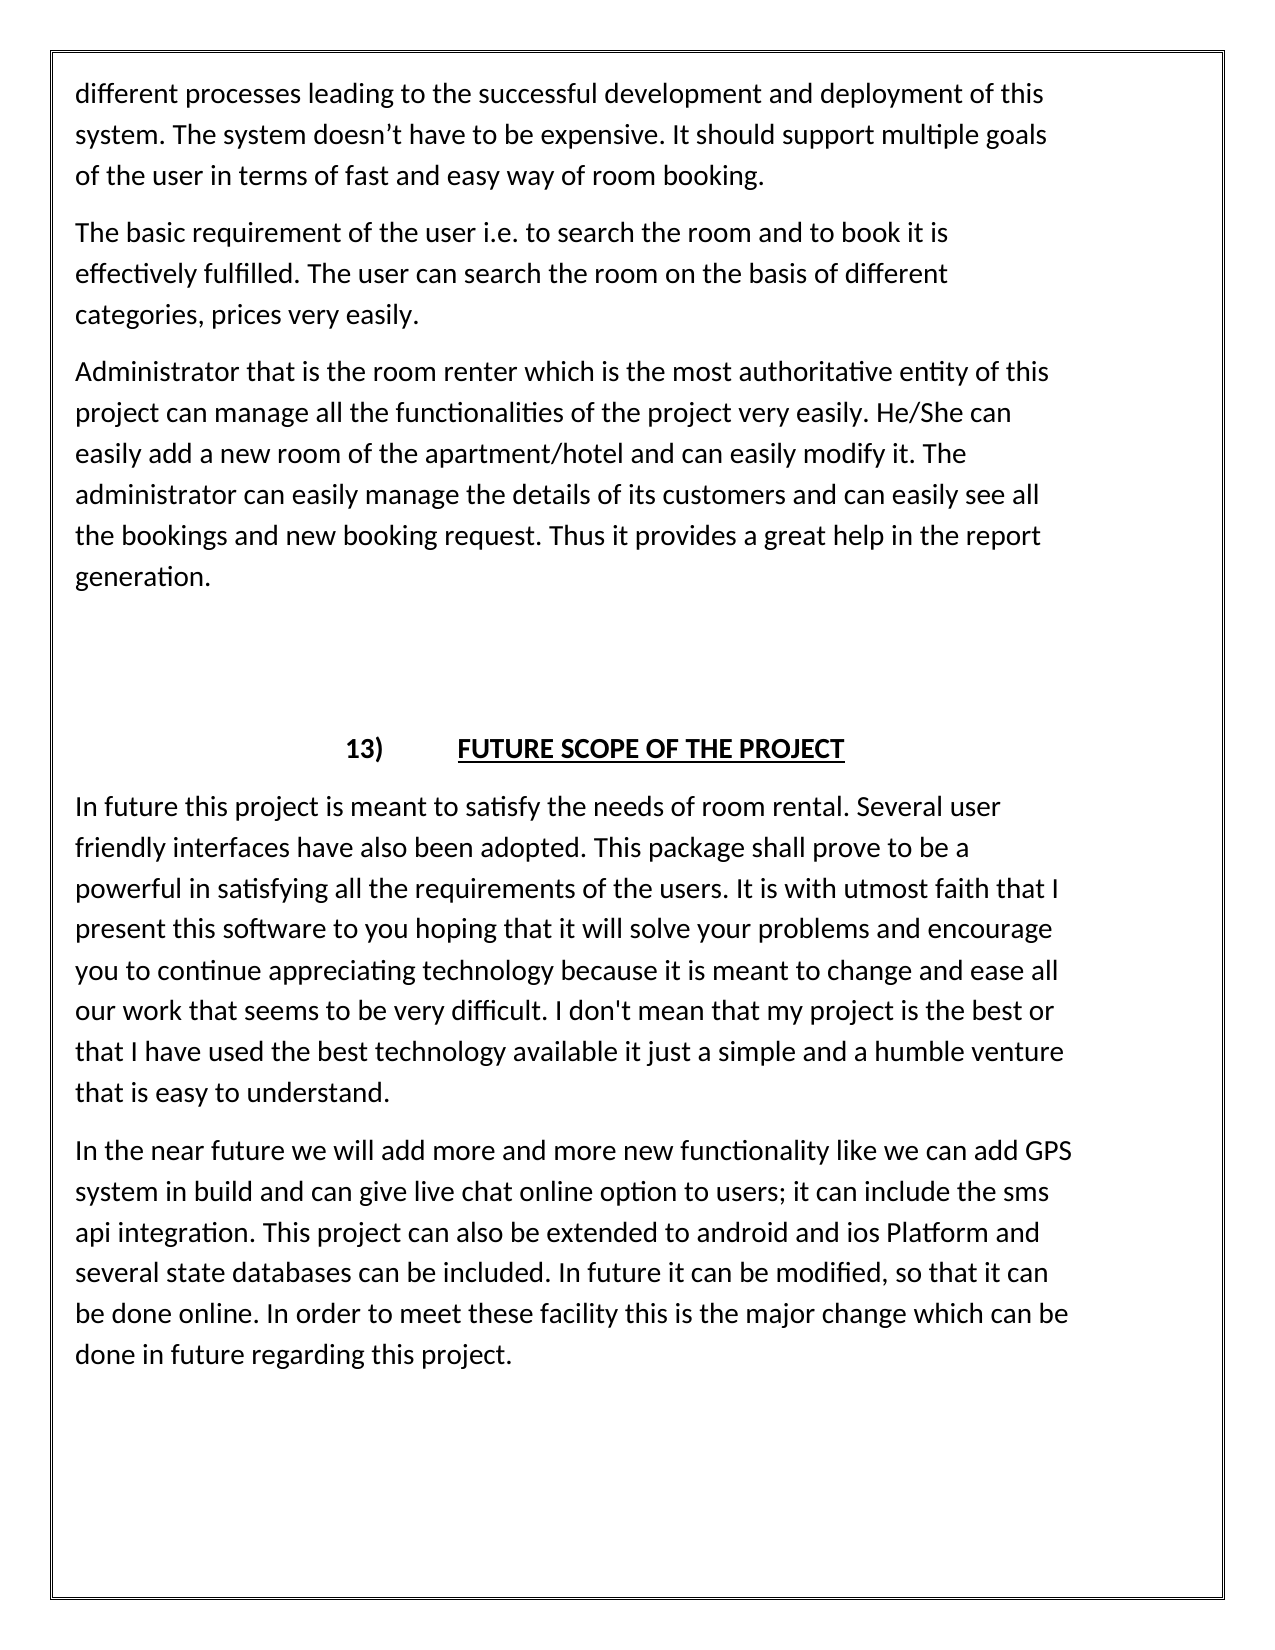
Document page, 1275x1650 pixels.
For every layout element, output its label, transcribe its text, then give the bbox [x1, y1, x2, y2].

text In the near future we will add more and more new functionality like we can add GPS system in build and can give live chat online option to users; it can include the sms api integration. This project can also be extended to android and ios Platform and several state databases can be included. In future it can be modified, so that it can be done online. In order to meet these facility this is the major change which can be done in future regarding this project. [75, 1132, 1077, 1372]
text In future this project is meant to satisfy the needs of room rental. Several user friendly interfaces have also been adopted. This package shall prove to be a powerful in satisfying all the requirements of the users. It is with utmost faith that I present this software to you hoping that it will solve your problems and encourage you to continue appreciating technology because it is meant to change and ease all our work that seems to be very difficult. I don't mean that my project is the best or that I have used the best technology available it just a simple and a humble venture that is easy to understand. [75, 788, 1077, 1110]
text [75, 75, 1077, 192]
text Administrator that is the room renter which is the most authoritative entity of this project can manage all the functionalities of the project very easily. He/She can easily add a new room of the apartment/hotel and can easily modify it. The administrator can easily manage the details of its customers and can easily see all the bookings and new booking request. Thus it provides a great help in the report generation. [75, 353, 1077, 594]
text The basic requirement of the user i.e. to search the room and to book it is effectively fulfilled. The user can search the room on the basis of different categories, prices very easily. [75, 214, 1077, 332]
list FUTURE SCOPE OF THE PROJECT [112, 730, 1077, 766]
